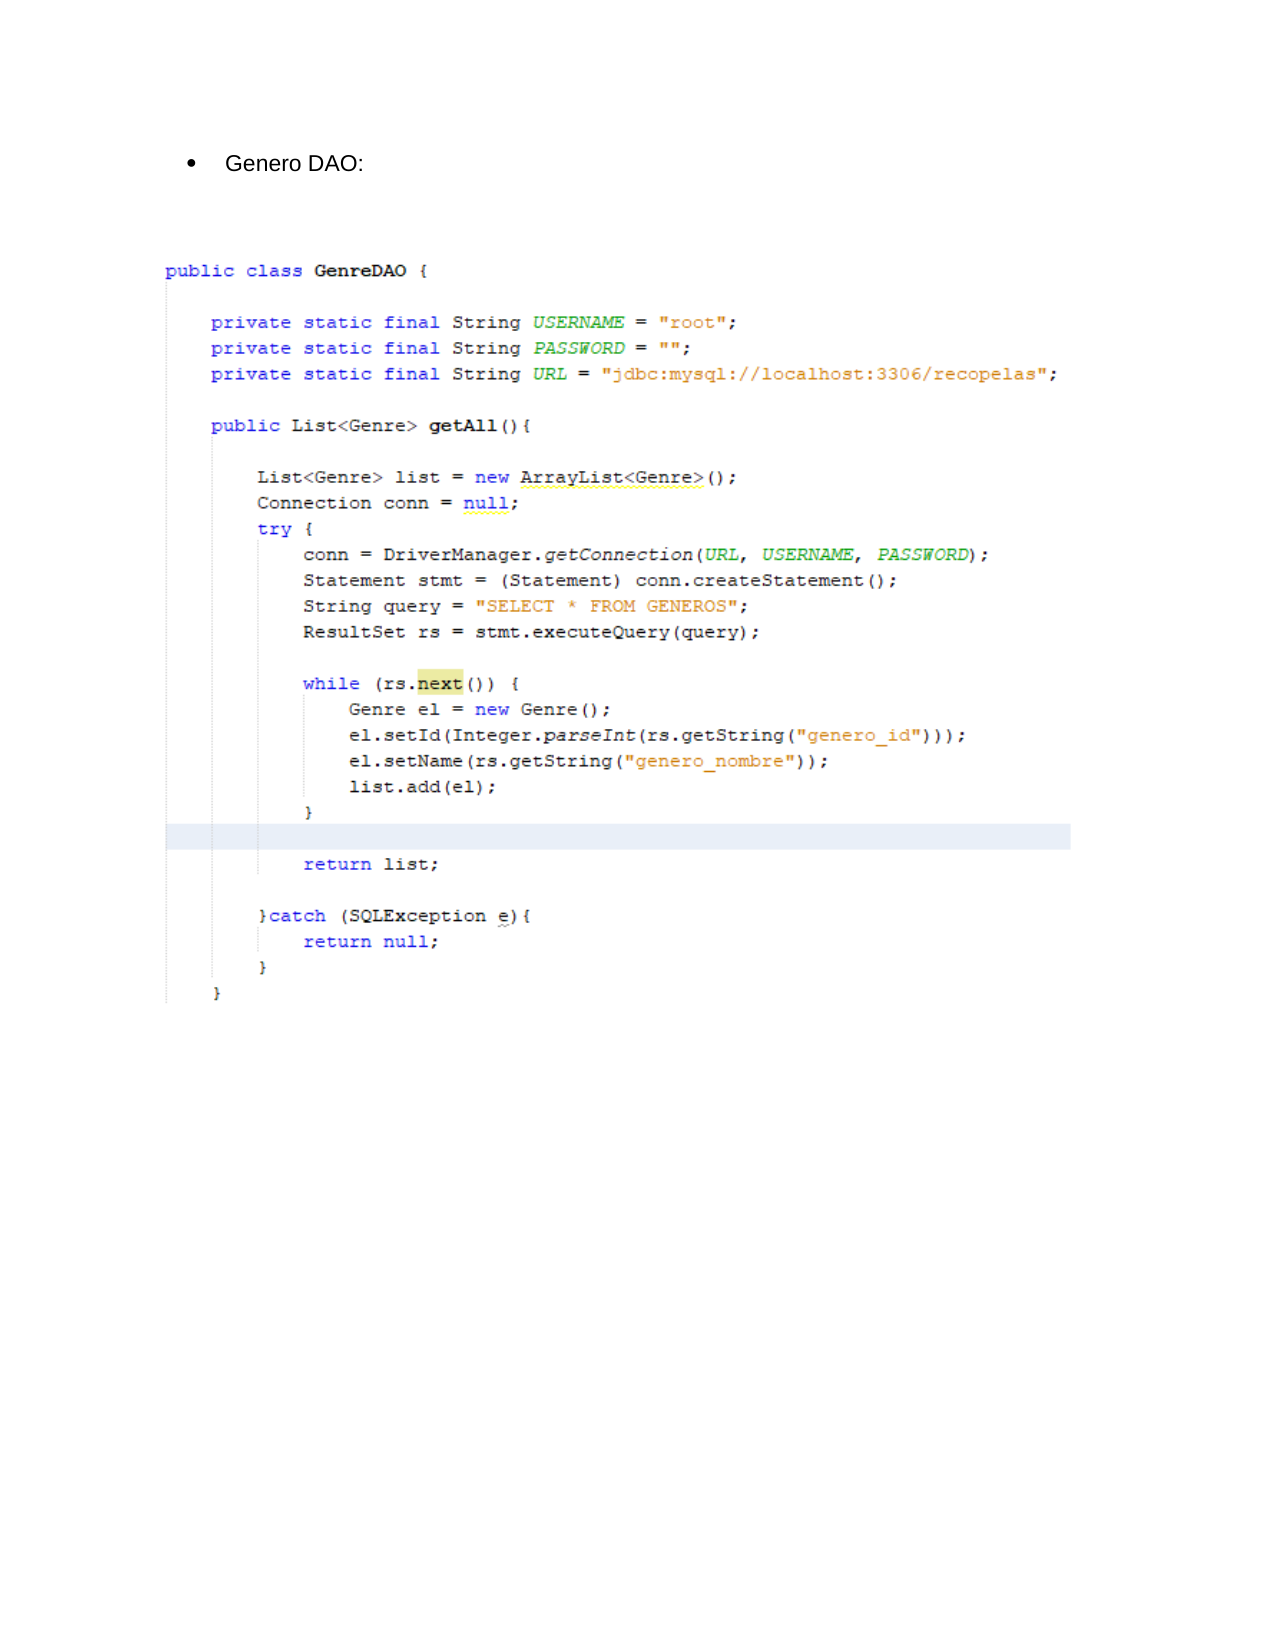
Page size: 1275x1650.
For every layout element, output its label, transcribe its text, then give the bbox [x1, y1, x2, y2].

list Genero DAO: [187, 150, 1125, 176]
picture [150, 255, 1071, 1029]
